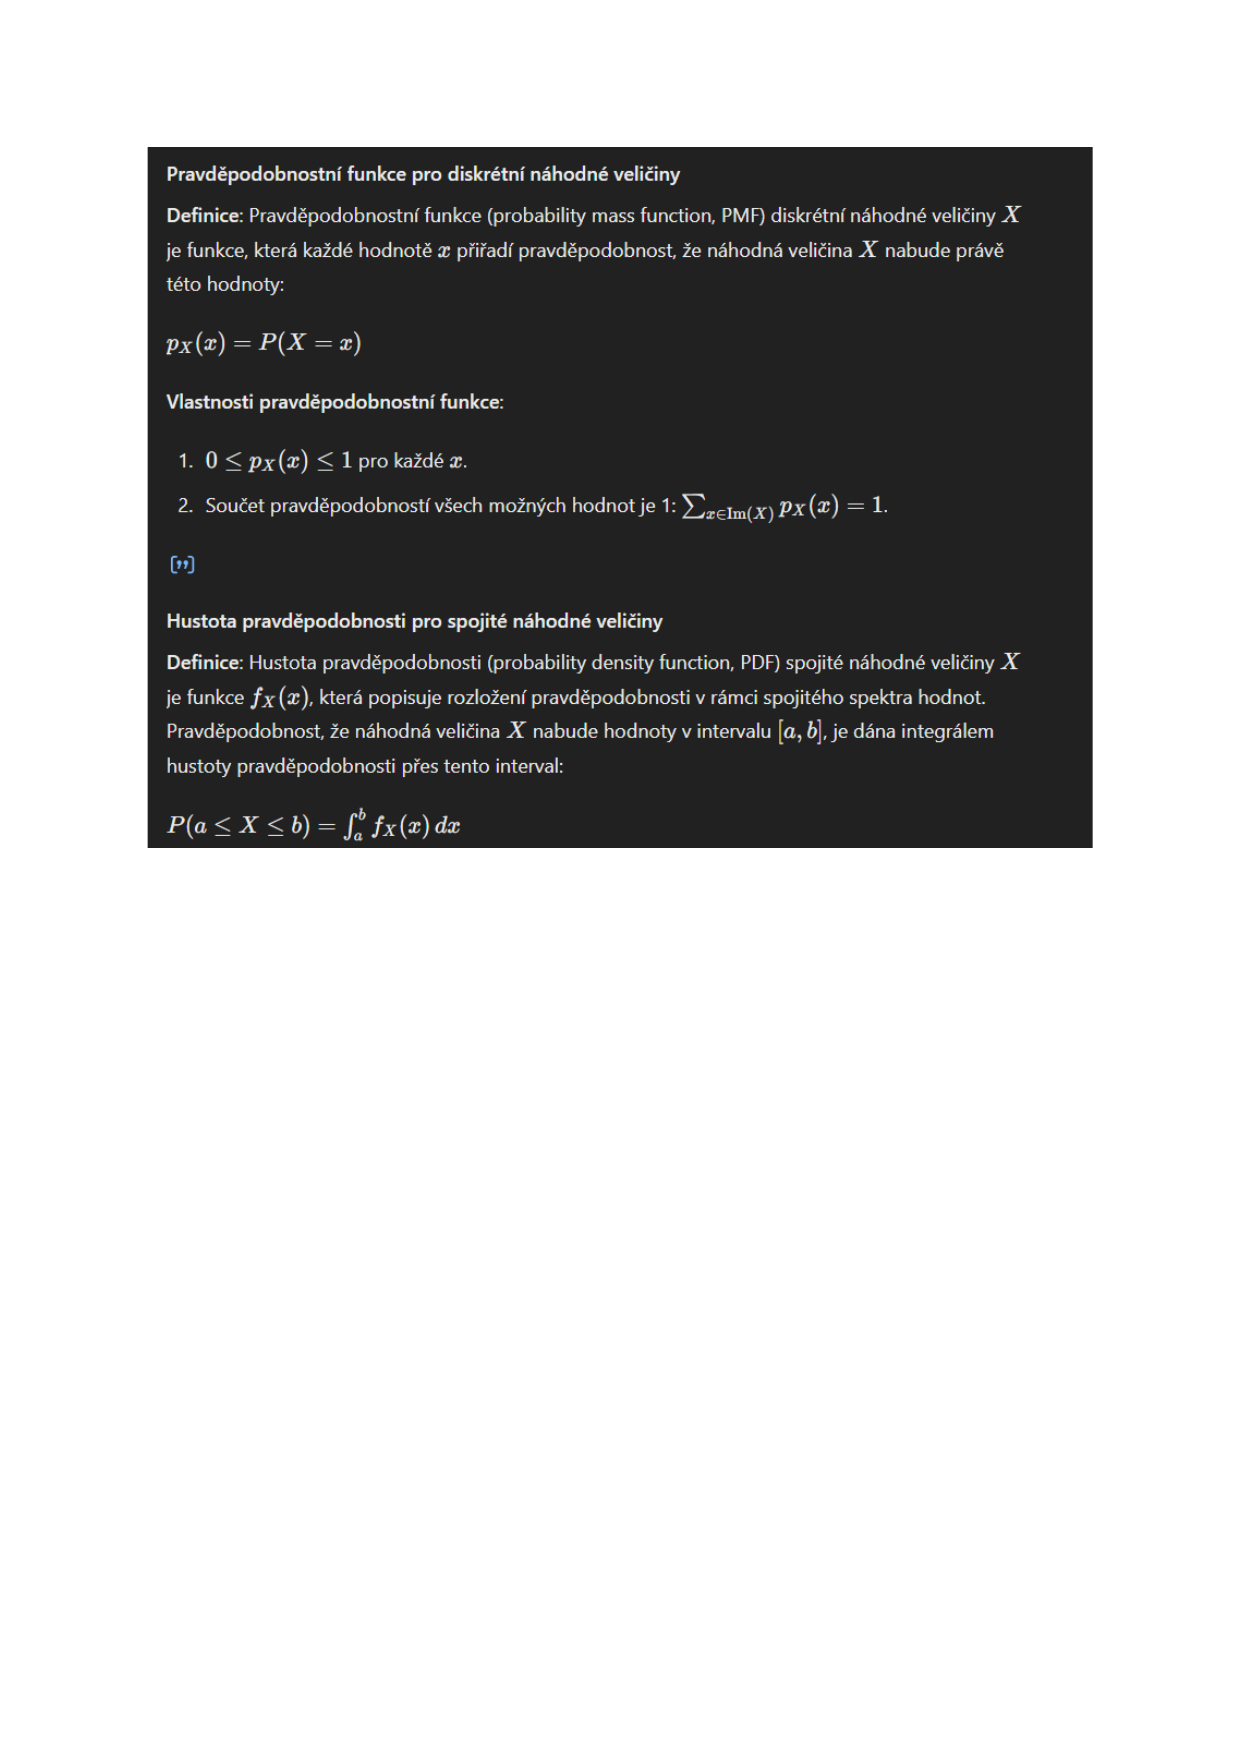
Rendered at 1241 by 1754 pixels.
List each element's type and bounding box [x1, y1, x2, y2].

picture [147, 147, 1093, 848]
